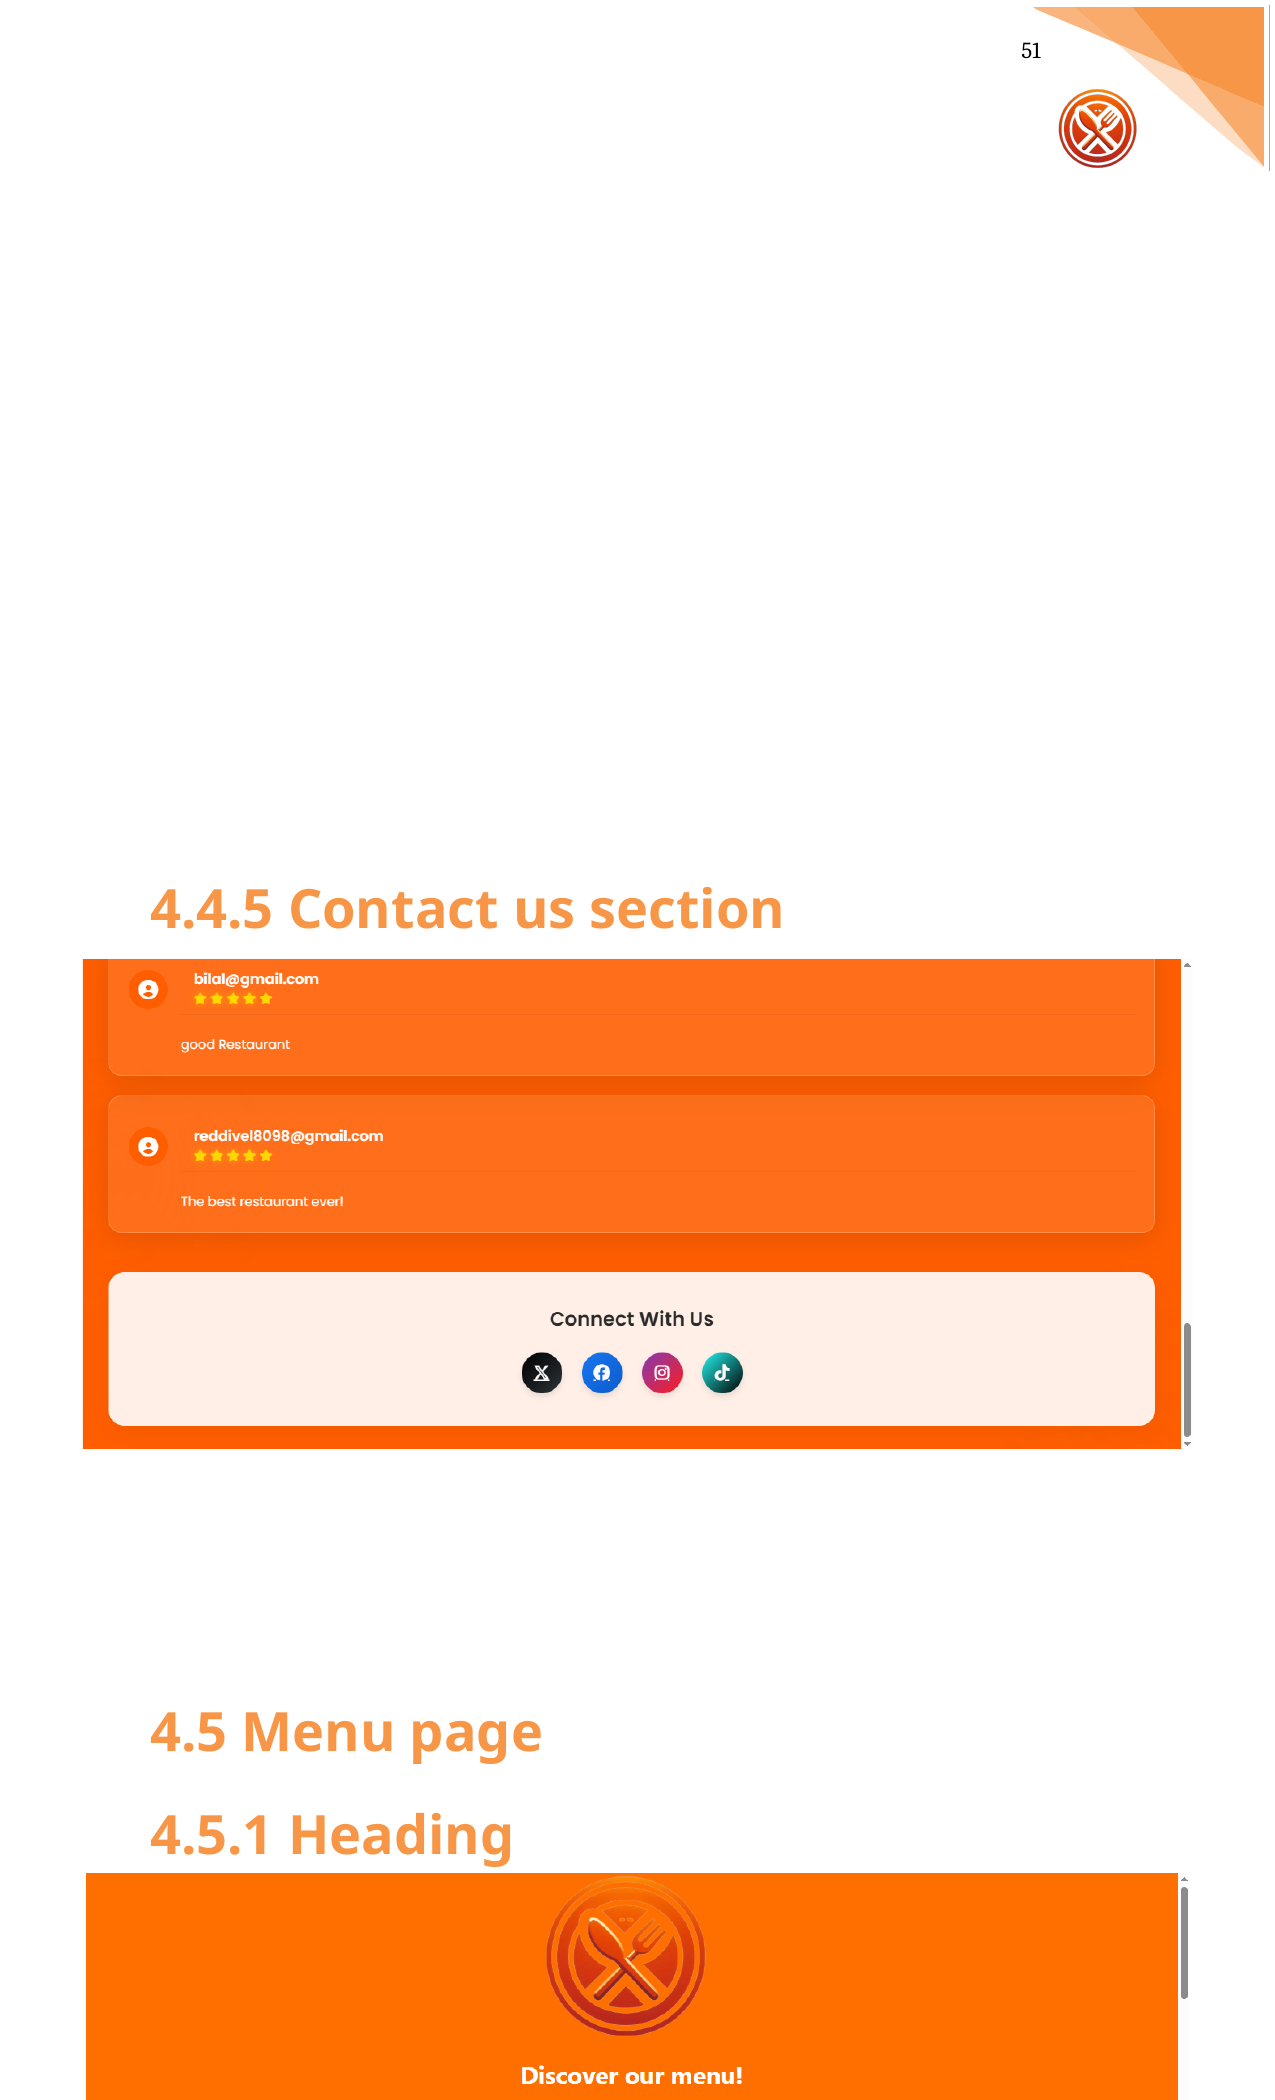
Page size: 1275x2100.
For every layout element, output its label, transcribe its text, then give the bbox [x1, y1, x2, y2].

text 4.5.1 Heading [150, 1797, 1125, 1870]
picture [82, 959, 1193, 1449]
picture [86, 1873, 1190, 2100]
text 4.5 Menu page [150, 1694, 1125, 1767]
picture [1027, 7, 1264, 191]
text 4.4.5 Contact us section [150, 870, 1125, 944]
